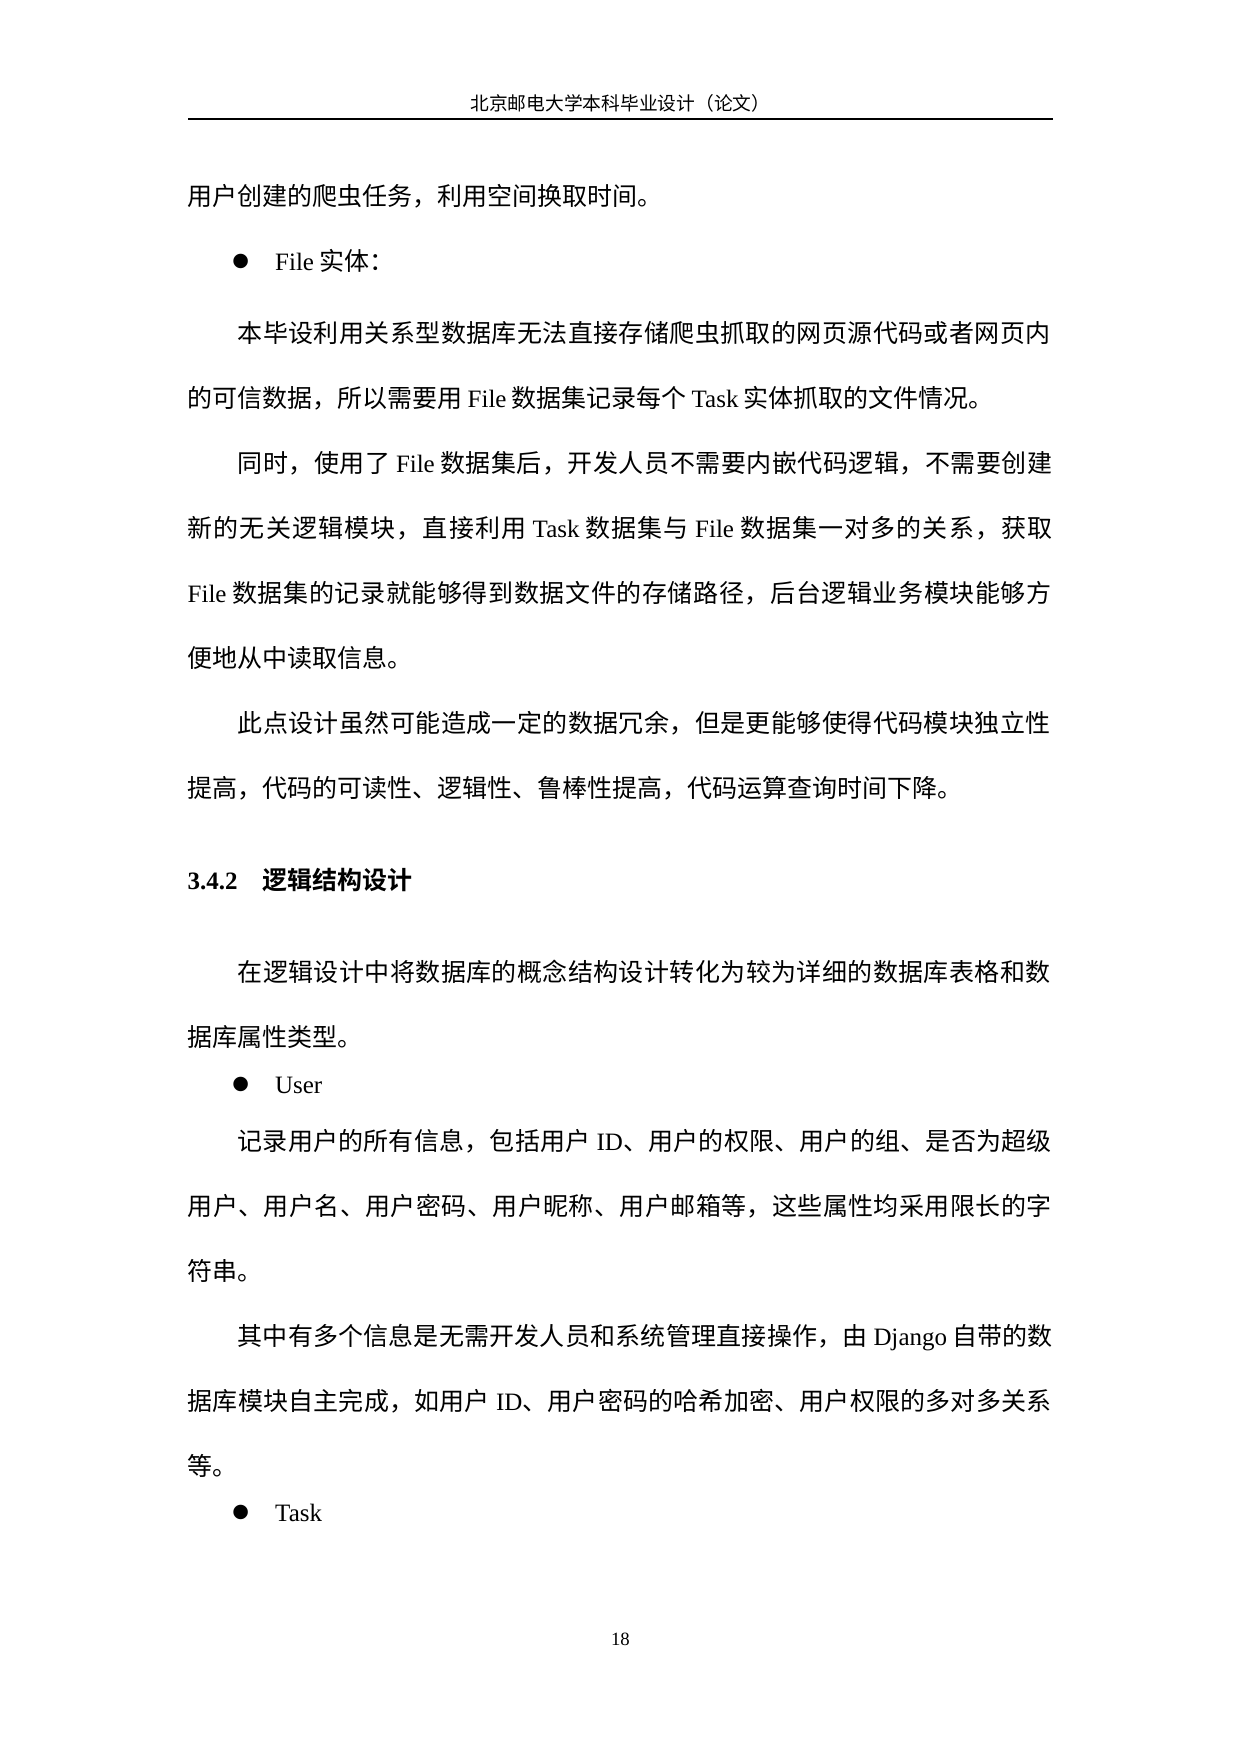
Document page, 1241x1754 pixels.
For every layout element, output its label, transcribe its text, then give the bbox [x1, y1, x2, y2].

subtitle 逻辑结构设计 [187, 846, 1053, 911]
text 记录用户的所有信息，包括用户ID、用户的权限、用户的组、是否为超级用户、用户名、用户密码、用户昵称、用户邮箱等，这些属性均采用限长的字符串。 [187, 1107, 1053, 1302]
list User [231, 1068, 1053, 1101]
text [187, 162, 1053, 227]
list File实体： [231, 227, 1053, 292]
text 其中有多个信息是无需开发人员和系统管理直接操作，由Django自带的数据库模块自主完成，如用户ID、用户密码的哈希加密、用户权限的多对多关系等。 [187, 1302, 1053, 1497]
text 在逻辑设计中将数据库的概念结构设计转化为较为详细的数据库表格和数据库属性类型。 [187, 938, 1053, 1068]
text 此点设计虽然可能造成一定的数据冗余，但是更能够使得代码模块独立性提高，代码的可读性、逻辑性、鲁棒性提高，代码运算查询时间下降。 [187, 689, 1053, 819]
text 同时，使用了File数据集后，开发人员不需要内嵌代码逻辑，不需要创建新的无关逻辑模块，直接利用Task数据集与File数据集一对多的关系，获取File数据集的记录就能够得到数据文件的存储路径，后台逻辑业务模块能够方便地从中读取信息。 [187, 429, 1053, 689]
list Task [231, 1497, 1053, 1529]
text 本毕设利用关系型数据库无法直接存储爬虫抓取的网页源代码或者网页内的可信数据，所以需要用File数据集记录每个Task实体抓取的文件情况。 [187, 299, 1053, 429]
